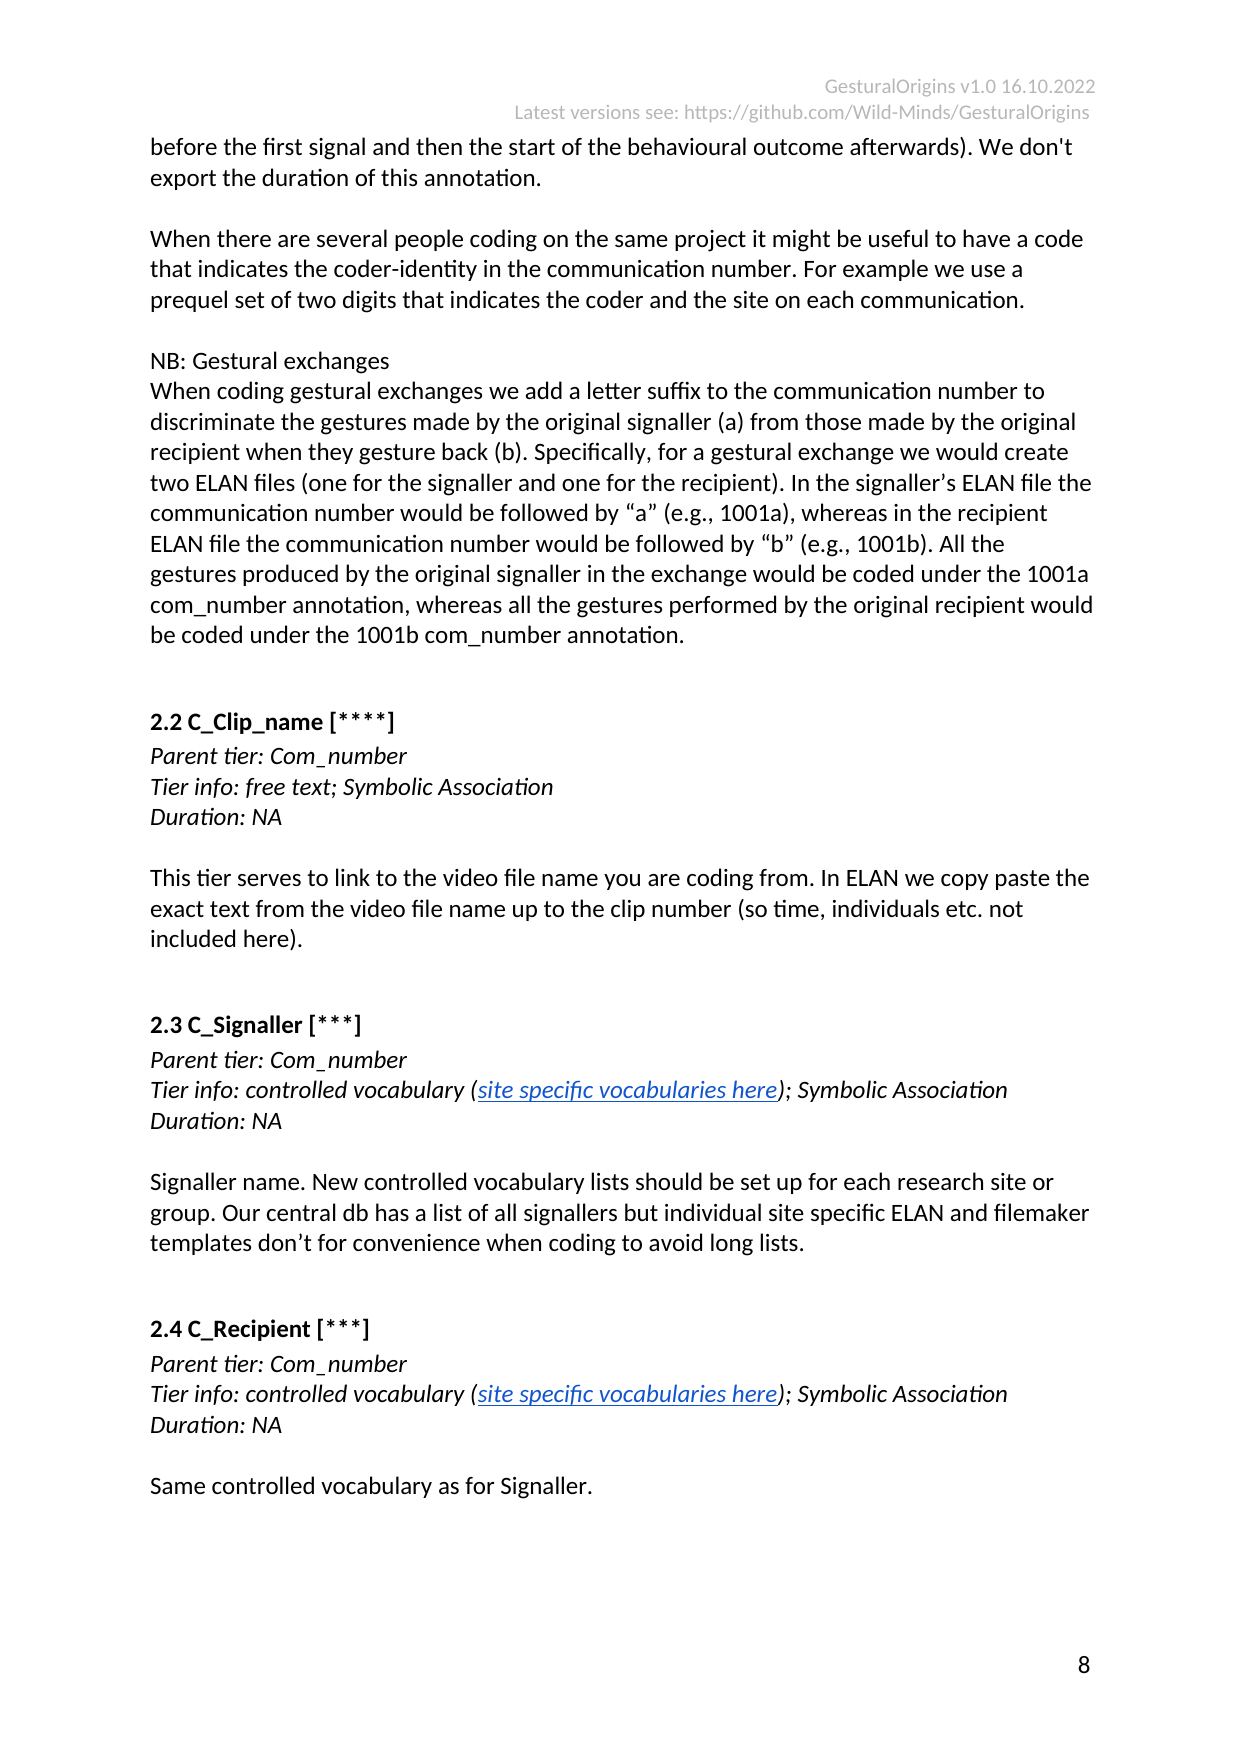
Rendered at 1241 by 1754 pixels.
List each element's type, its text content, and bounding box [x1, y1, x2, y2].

text Parent tier: Com_number [150, 1348, 1096, 1378]
text Parent tier: Com_number [150, 1044, 1096, 1075]
text Duration: NA [150, 1409, 1096, 1439]
text When coding gestural exchanges we add a letter suffix to the communication number to discriminate the gestures made by the original signaller (a) from those made by the original recipient when they gesture back (b). Specifically, for a gestural exchange we would create two ELAN files (one for the signaller and one for the recipient). In the signaller’s ELAN file the communication number would be followed by “a” (e.g., 1001a), whereas in the recipient ELAN file the communication number would be followed by “b” (e.g., 1001b). All the gestures produced by the original signaller in the exchange would be coded under the 1001a com_number annotation, whereas all the gestures performed by the original recipient would be coded under the 1001b com_number annotation. [150, 375, 1096, 650]
text Tier info: controlled vocabulary (site specific vocabularies here); Symbolic Association [150, 1075, 1096, 1105]
text Tier info: free text; Symbolic Association [150, 771, 1096, 801]
subtitle 2.2 C_Clip_name [****] [150, 706, 1096, 736]
text Same controlled vocabulary as for Signaller. [150, 1470, 1096, 1501]
text Tier info: controlled vocabulary (site specific vocabularies here); Symbolic Association [150, 1378, 1096, 1409]
text Duration: NA [150, 801, 1096, 832]
text NB: Gestural exchanges [150, 345, 1096, 375]
subtitle 2.4 C_Recipient [***] [150, 1313, 1096, 1344]
text This tier serves to link to the video file name you are coding from. In ELAN we copy paste the exact text from the video file name up to the clip number (so time, individuals etc. not included here). [150, 862, 1096, 954]
text Parent tier: Com_number [150, 740, 1096, 771]
subtitle 2.3 C_Signaller [***] [150, 1009, 1096, 1040]
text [150, 131, 1096, 192]
text Duration: NA [150, 1105, 1096, 1136]
text When there are several people coding on the same project it might be useful to have a code that indicates the coder-identity in the communication number. For example we use a prequel set of two digits that indicates the coder and the site on each communication. [150, 223, 1096, 314]
text Signaller name. New controlled vocabulary lists should be set up for each research site or group. Our central db has a list of all signallers but individual site specific ELAN and filemaker templates don’t for convenience when coding to avoid long lists. [150, 1166, 1096, 1258]
